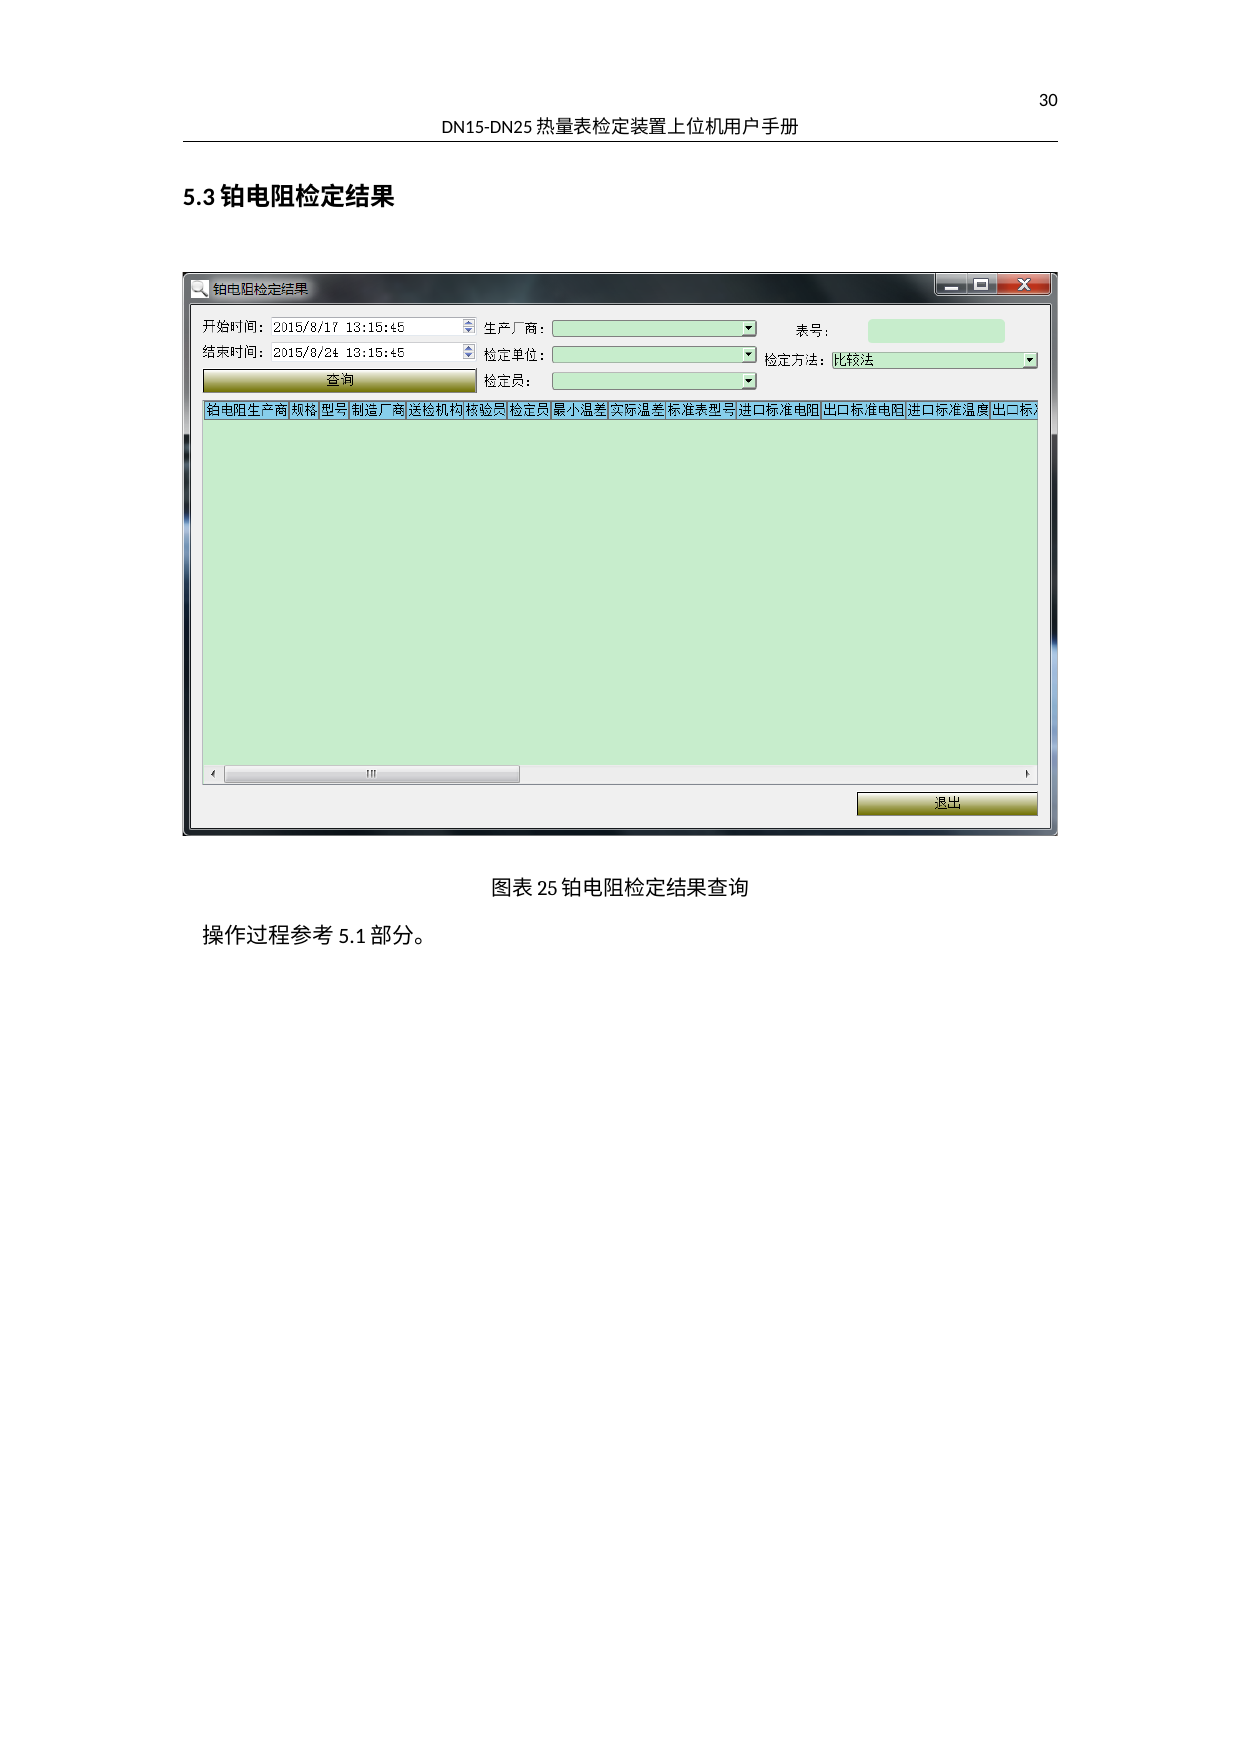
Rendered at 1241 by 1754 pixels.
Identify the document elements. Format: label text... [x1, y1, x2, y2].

picture [182, 272, 1058, 836]
text 操作过程参考5.1部分。 [183, 918, 1058, 951]
subtitle 5.3铂电阻检定结果 [183, 162, 1058, 227]
text 图表 25 铂电阻检定结果查询 [183, 871, 1058, 903]
